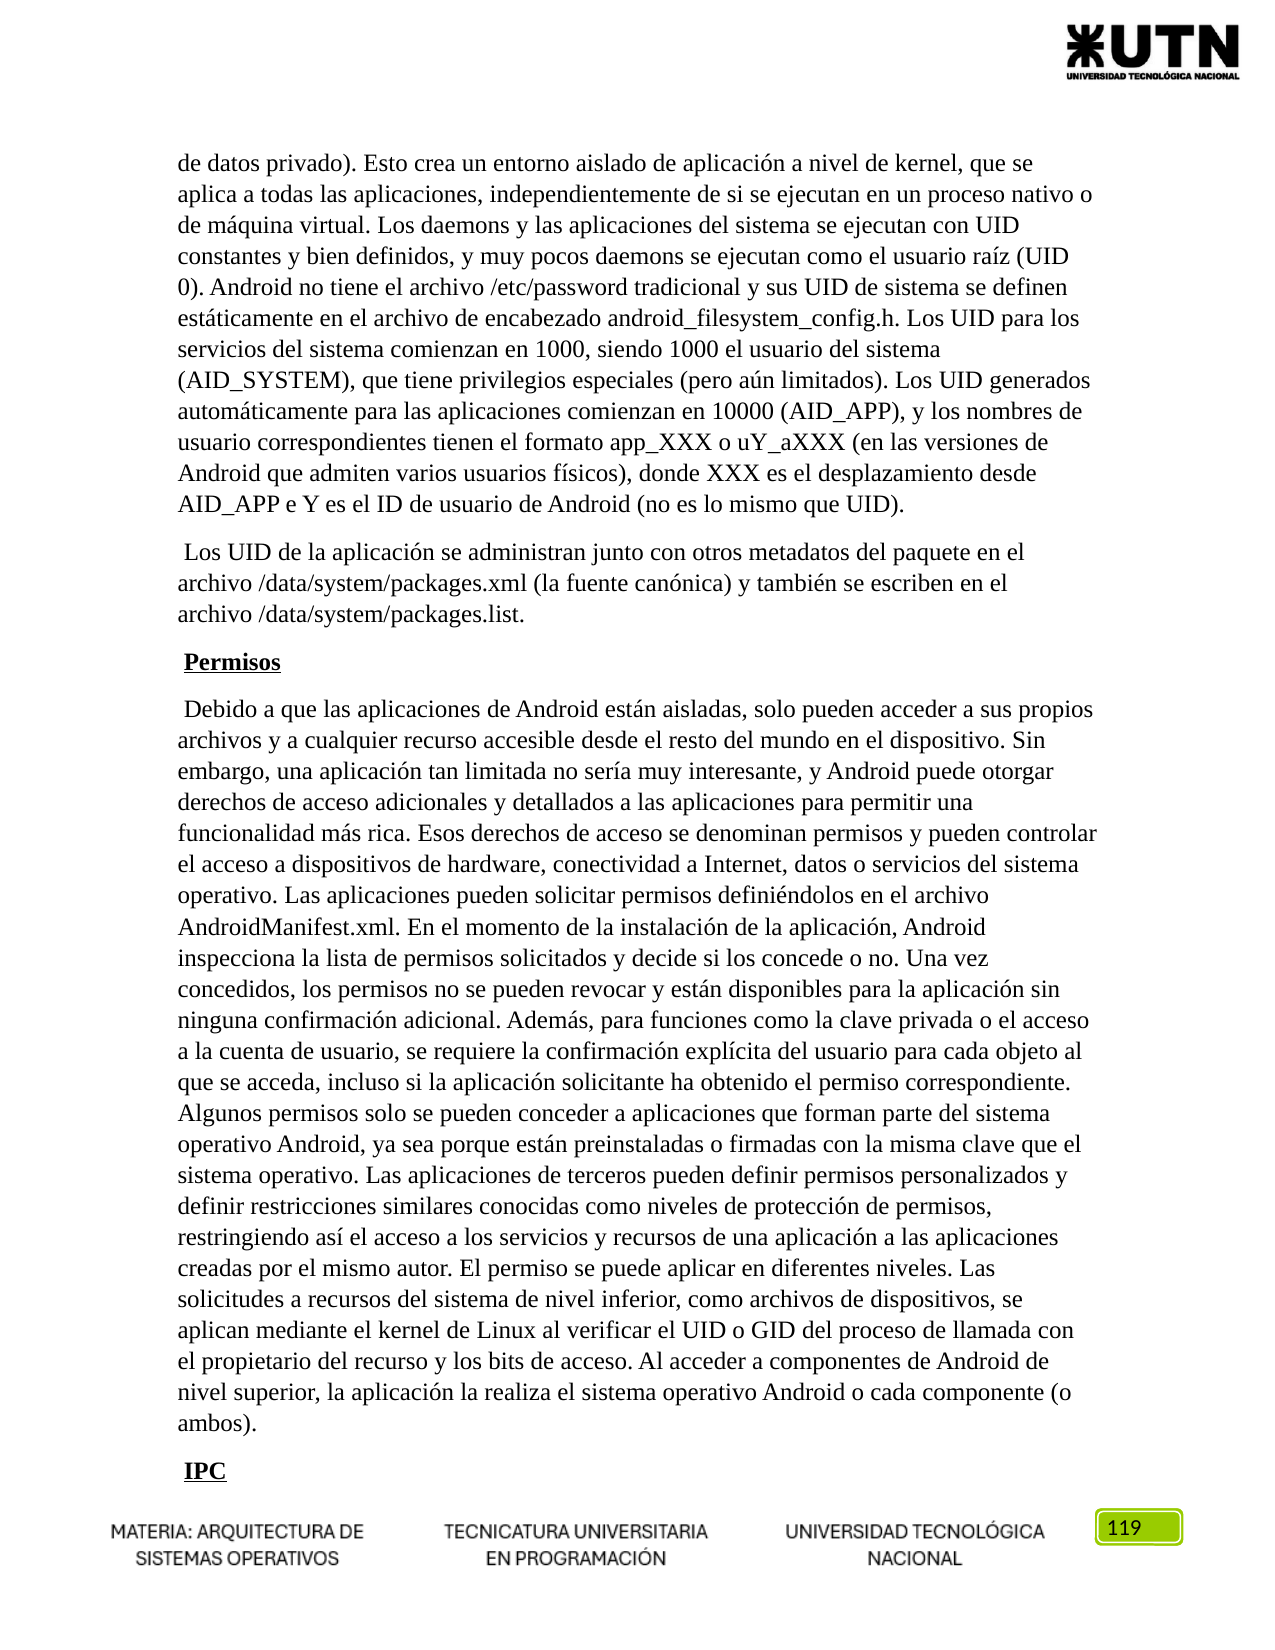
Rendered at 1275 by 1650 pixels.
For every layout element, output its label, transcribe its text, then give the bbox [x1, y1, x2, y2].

text Los UID de la aplicación se administran junto con otros metadatos del paquete en el archivo /data/system/packages.xml (la fuente canónica) y también se escriben en el archivo /data/system/packages.list. [177, 537, 1098, 628]
text Permisos [177, 647, 1098, 675]
picture [75, 1500, 1085, 1601]
text Debido a que las aplicaciones de Android están aisladas, solo pueden acceder a sus propios archivos y a cualquier recurso accesible desde el resto del mundo en el dispositivo. Sin embargo, una aplicación tan limitada no sería muy interesante, y Android puede otorgar derechos de acceso adicionales y detallados a las aplicaciones para permitir una funcionalidad más rica. Esos derechos de acceso se denominan permisos y pueden controlar el acceso a dispositivos de hardware, conectividad a Internet, datos o servicios del sistema operativo. Las aplicaciones pueden solicitar permisos definiéndolos en el archivo AndroidManifest.xml. En el momento de la instalación de la aplicación, Android inspecciona la lista de permisos solicitados y decide si los concede o no. Una vez concedidos, los permisos no se pueden revocar y están disponibles para la aplicación sin ninguna confirmación adicional. Además, para funciones como la clave privada o el acceso a la cuenta de usuario, se requiere la confirmación explícita del usuario para cada objeto al que se acceda, incluso si la aplicación solicitante ha obtenido el permiso correspondiente. Algunos permisos solo se pueden conceder a aplicaciones que forman parte del sistema operativo Android, ya sea porque están preinstaladas o firmadas con la misma clave que el sistema operativo. Las aplicaciones de terceros pueden definir permisos personalizados y definir restricciones similares conocidas como niveles de protección de permisos, restringiendo así el acceso a los servicios y recursos de una aplicación a las aplicaciones creadas por el mismo autor. El permiso se puede aplicar en diferentes niveles. Las solicitudes a recursos del sistema de nivel inferior, como archivos de dispositivos, se aplican mediante el kernel de Linux al verificar el UID o GID del proceso de llamada con el propietario del recurso y los bits de acceso. Al acceder a componentes de Android de nivel superior, la aplicación la realiza el sistema operativo Android o cada componente (o ambos). [177, 694, 1098, 1437]
picture [1059, 18, 1244, 82]
text IPC [177, 1456, 1098, 1485]
